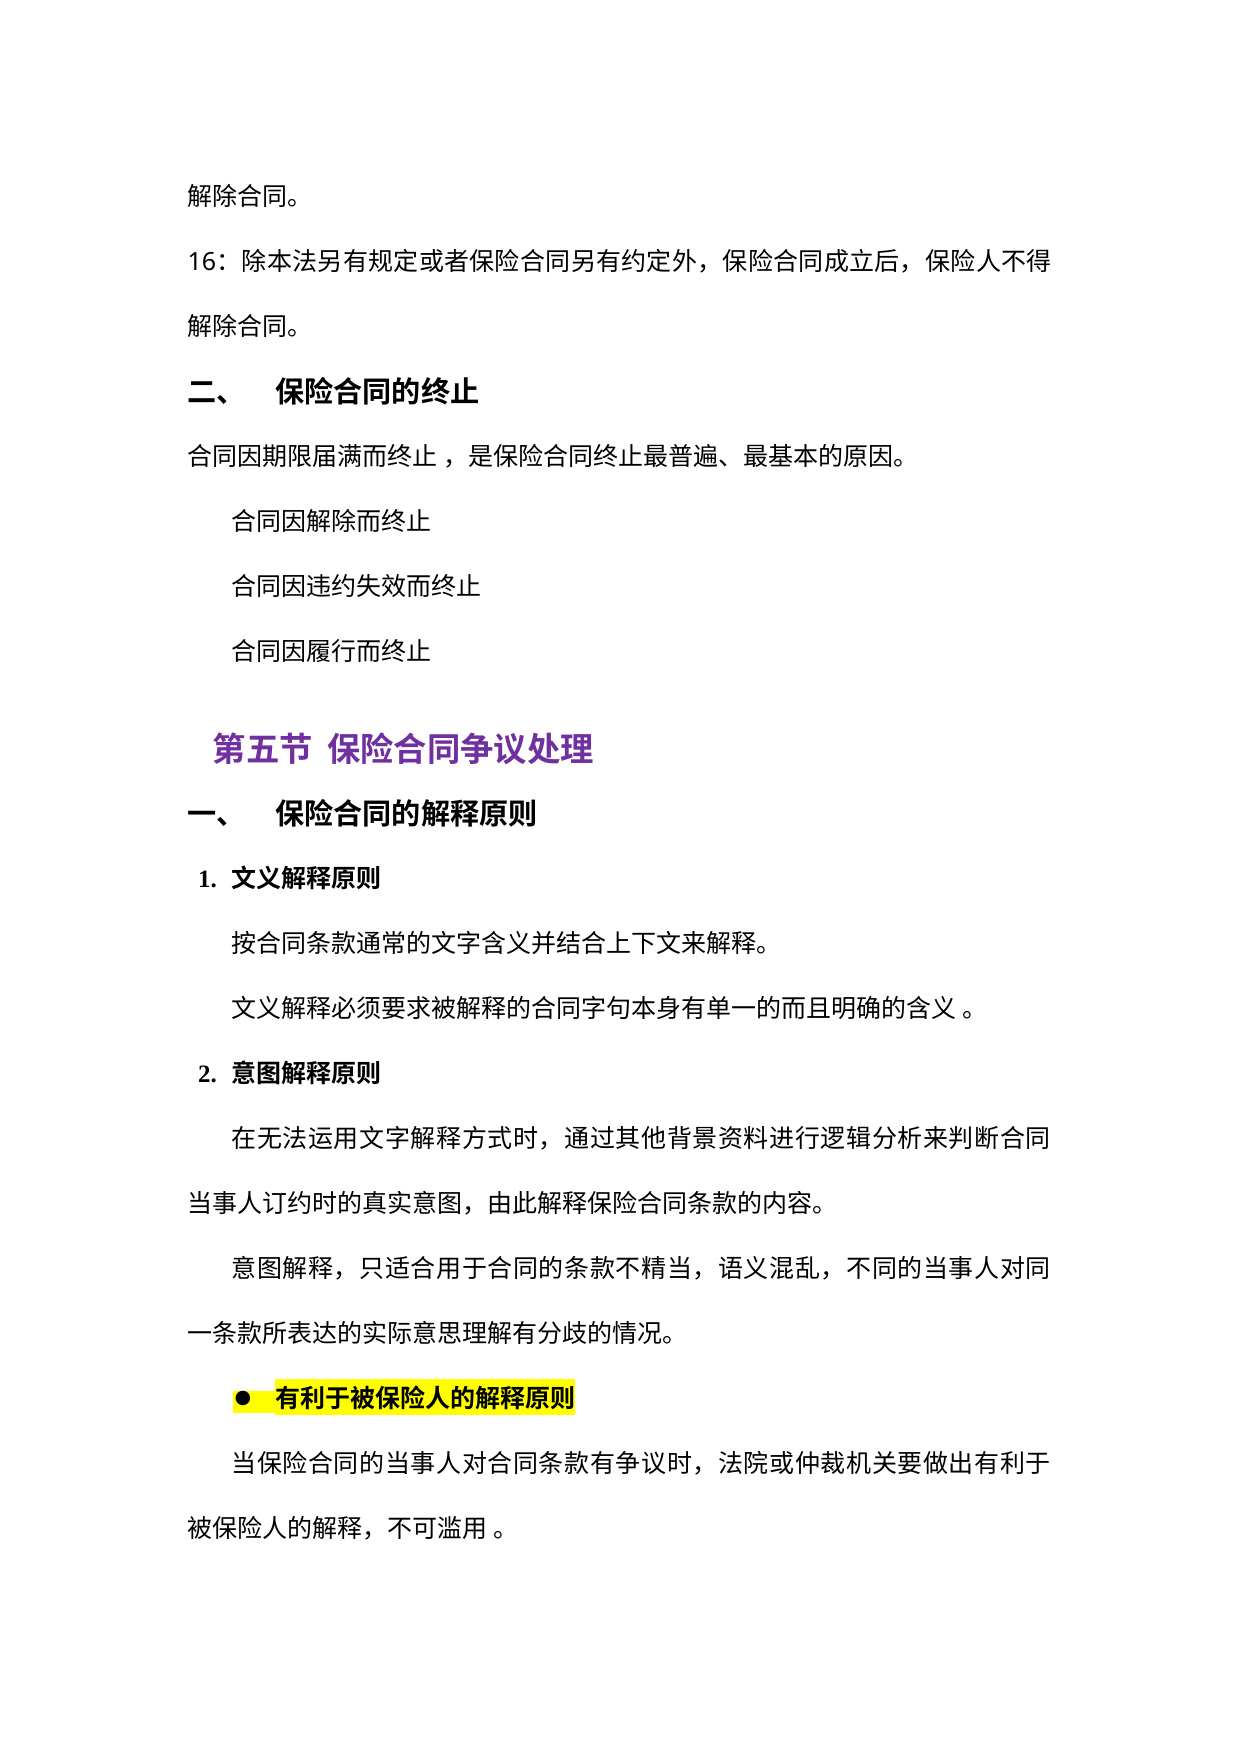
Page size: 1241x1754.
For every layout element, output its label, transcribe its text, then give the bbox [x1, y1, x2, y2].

text 在无法运用文字解释方式时，通过其他背景资料进行逻辑分析来判断合同当事人订约时的真实意图，由此解释保险合同条款的内容。 [187, 1104, 1053, 1234]
text 合同因违约失效而终止 [231, 552, 1053, 617]
subtitle 有利于被保险人的解释原则 [233, 1364, 1053, 1429]
text 文义解释必须要求被解释的合同字句本身有单一的而且明确的含义 。 [231, 974, 1053, 1039]
text 合同因履行而终止 [231, 617, 1053, 682]
subtitle 意图解释原则 [187, 1039, 1053, 1104]
subtitle 保险合同的解释原则 [187, 779, 1053, 844]
text 合同因解除而终止 [231, 487, 1053, 552]
subtitle 文义解释原则 [187, 844, 1053, 909]
subtitle 保险合同的终止 [187, 357, 1053, 422]
subtitle 保险合同争议处理 [212, 714, 1053, 779]
text 16：除本法另有规定或者保险合同另有约定外，保险合同成立后，保险人不得解除合同。 [187, 227, 1053, 357]
text 当保险合同的当事人对合同条款有争议时，法院或仲裁机关要做出有利于被保险人的解释，不可滥用 。 [187, 1429, 1053, 1559]
text 合同因期限届满而终止 ，是保险合同终止最普遍、最基本的原因。 [187, 422, 1053, 487]
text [187, 162, 1053, 227]
text 意图解释，只适合用于合同的条款不精当，语义混乱，不同的当事人对同一条款所表达的实际意思理解有分歧的情况。 [187, 1234, 1053, 1364]
text 按合同条款通常的文字含义并结合上下文来解释。 [231, 909, 1053, 974]
